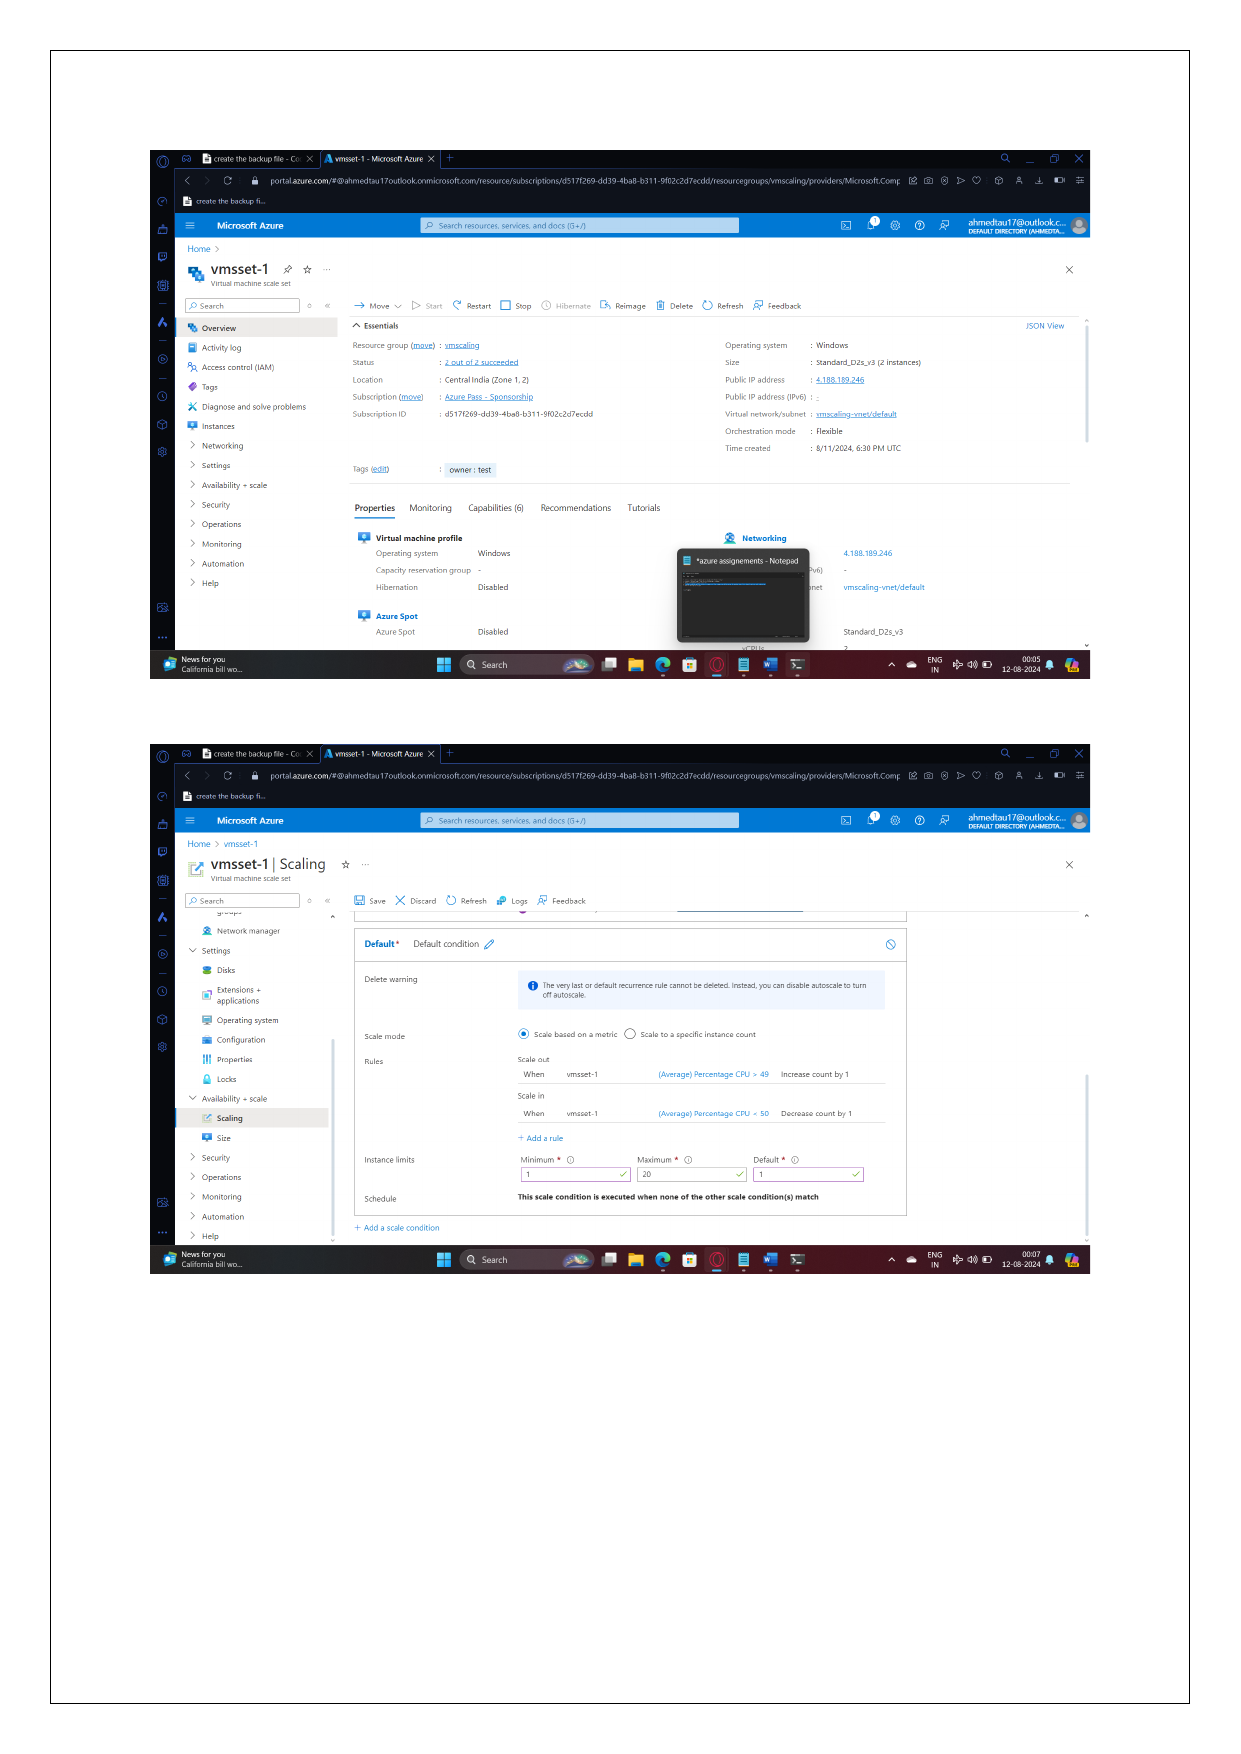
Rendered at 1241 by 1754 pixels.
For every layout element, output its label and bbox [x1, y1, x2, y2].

picture [150, 744, 1091, 1274]
picture [150, 150, 1091, 679]
